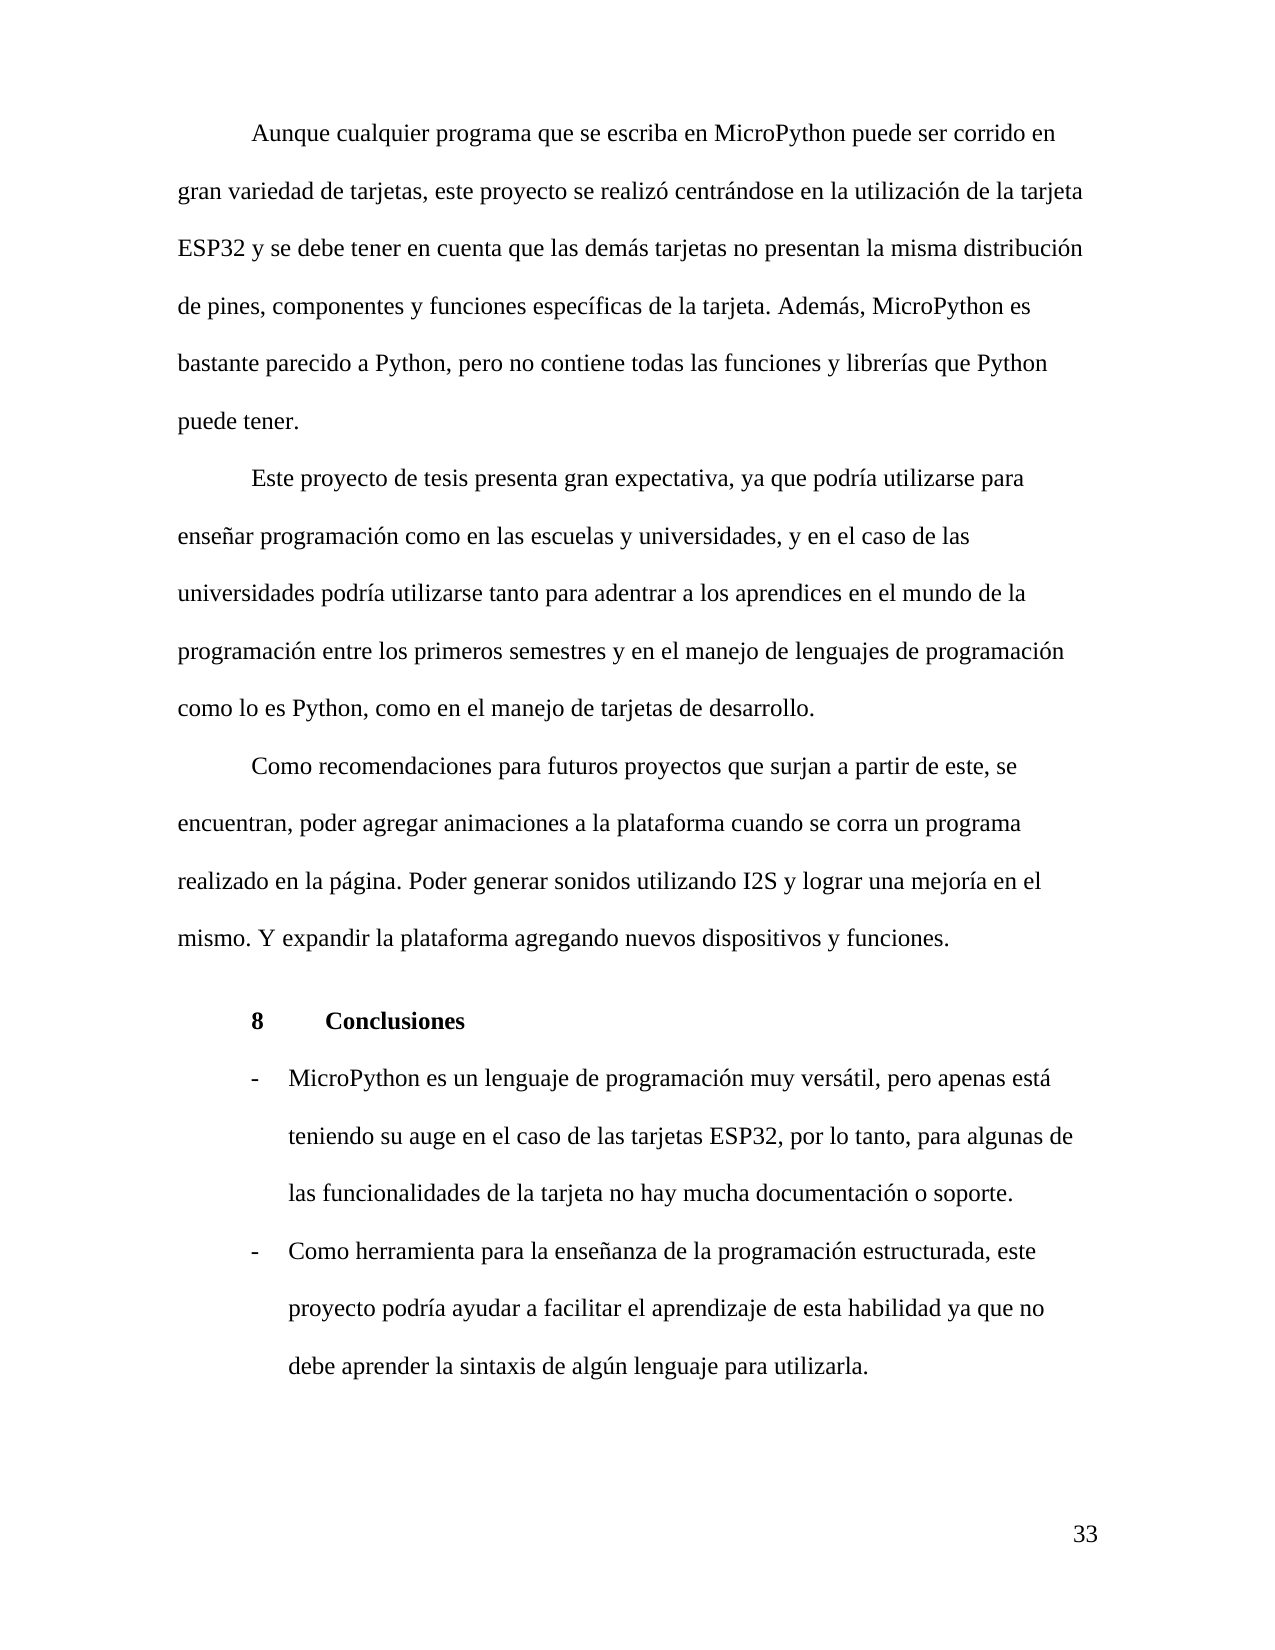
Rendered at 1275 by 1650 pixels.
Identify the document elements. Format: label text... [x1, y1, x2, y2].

list MicroPython es un lenguaje de programación muy versátil, pero apenas está teniendo su auge en el caso de las tarjetas ESP32, por lo tanto, para algunas de las funcionalidades de la tarjeta no hay mucha documentación o soporte. [251, 1063, 1098, 1207]
list Como herramienta para la enseñanza de la programación estructurada, este proyecto podría ayudar a facilitar el aprendizaje de esta habilidad ya que no debe aprender la sintaxis de algún lenguaje para utilizarla. [251, 1236, 1098, 1379]
text Este proyecto de tesis presenta gran expectativa, ya que podría utilizarse para enseñar programación como en las escuelas y universidades, y en el caso de las universidades podría utilizarse tanto para adentrar a los aprendices en el mundo de la programación entre los primeros semestres y en el manejo de lenguajes de programación como lo es Python, como en el manejo de tarjetas de desarrollo. [177, 463, 1098, 722]
text Aunque cualquier programa que se escriba en MicroPython puede ser corrido en gran variedad de tarjetas, este proyecto se realizó centrándose en la utilización de la tarjeta ESP32 y se debe tener en cuenta que las demás tarjetas no presentan la misma distribución de pines, componentes y funciones específicas de la tarjeta. Además, MicroPython es bastante parecido a Python, pero no contiene todas las funciones y librerías que Python puede tener. [177, 118, 1098, 434]
subtitle Conclusiones [177, 1006, 1098, 1034]
text Como recomendaciones para futuros proyectos que surjan a partir de este, se encuentran, poder agregar animaciones a la plataforma cuando se corra un programa realizado en la página. Poder generar sonidos utilizando I2S y lograr una mejoría en el mismo. Y expandir la plataforma agregando nuevos dispositivos y funciones. [177, 751, 1098, 952]
